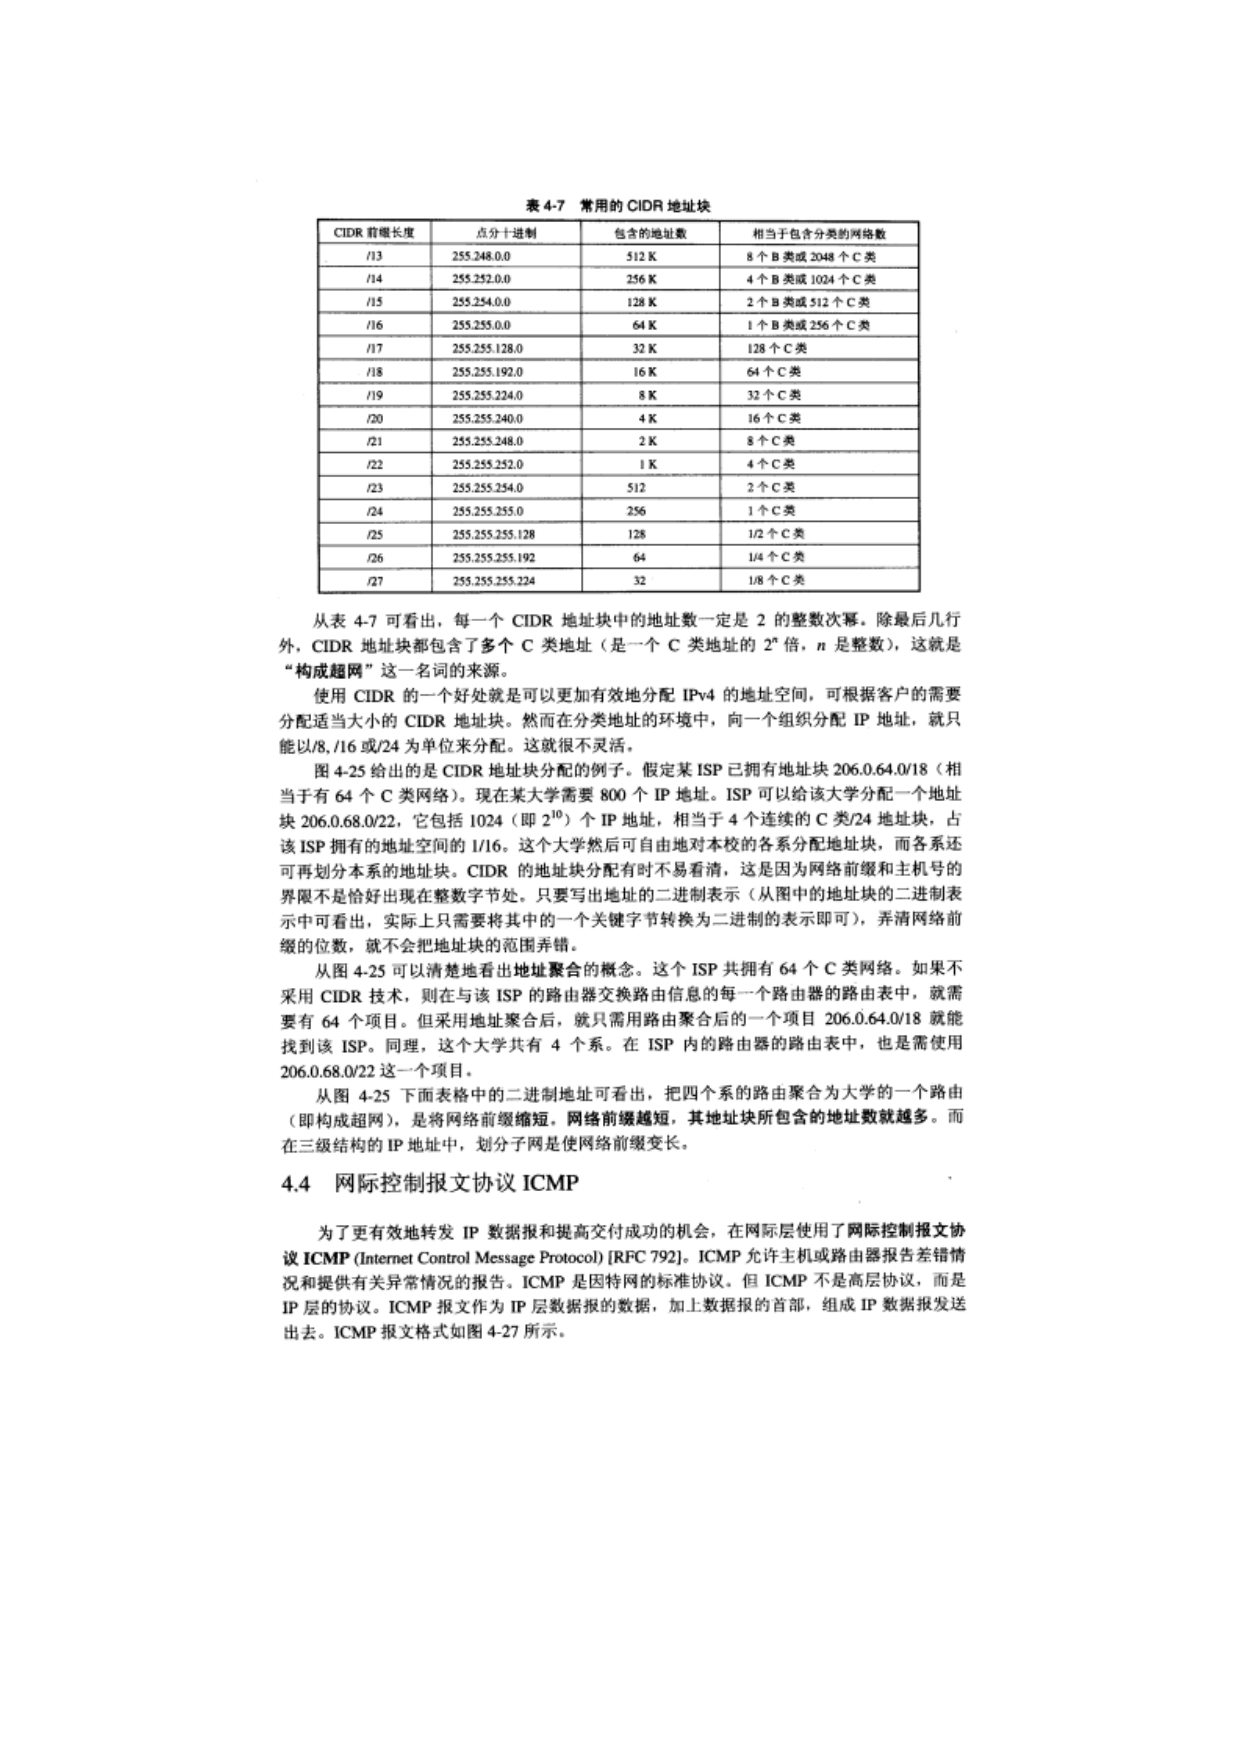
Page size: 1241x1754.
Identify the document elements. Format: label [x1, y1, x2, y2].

picture [266, 1169, 974, 1353]
picture [250, 162, 990, 1167]
